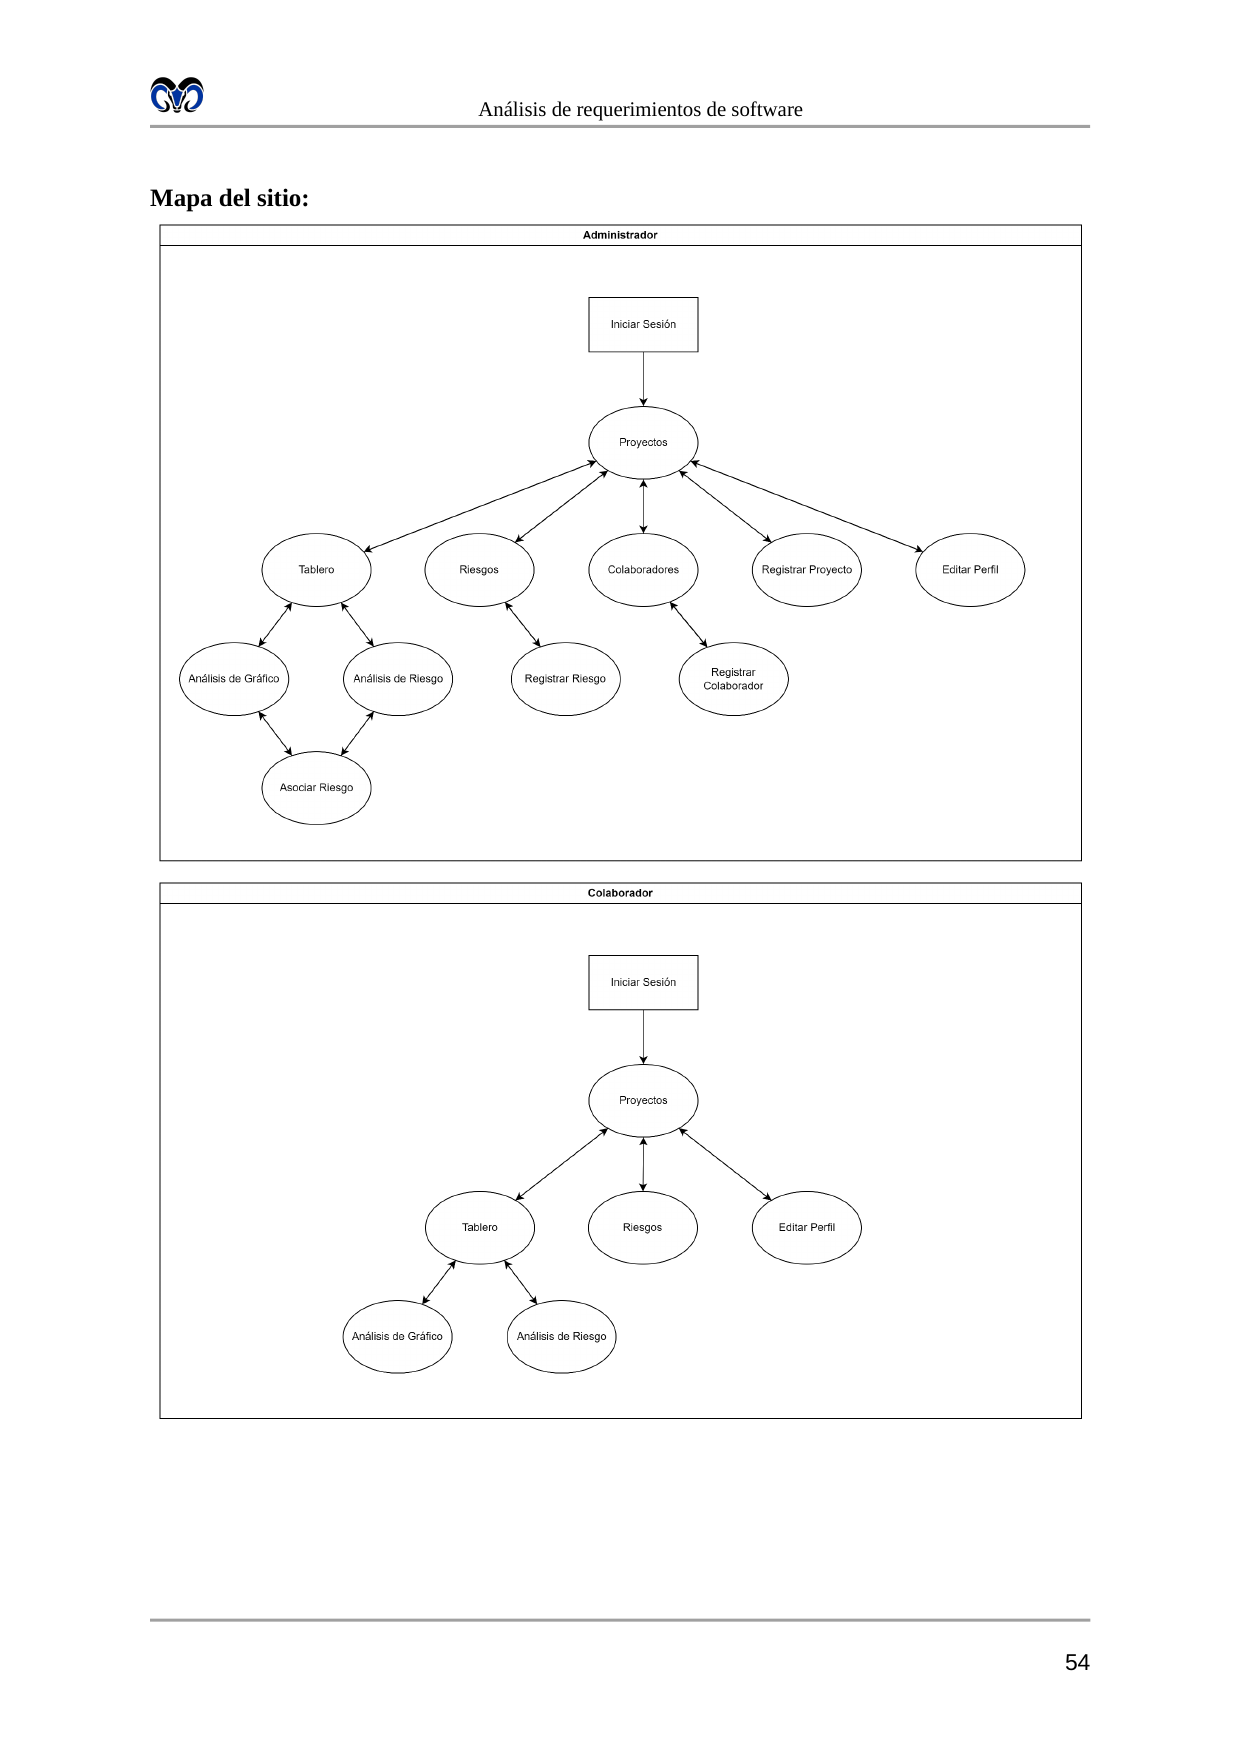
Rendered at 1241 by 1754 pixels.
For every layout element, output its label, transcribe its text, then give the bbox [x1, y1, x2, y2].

picture [150, 873, 1091, 1428]
picture [150, 215, 1091, 870]
title Mapa del sitio: [150, 183, 1090, 211]
picture [150, 75, 210, 117]
